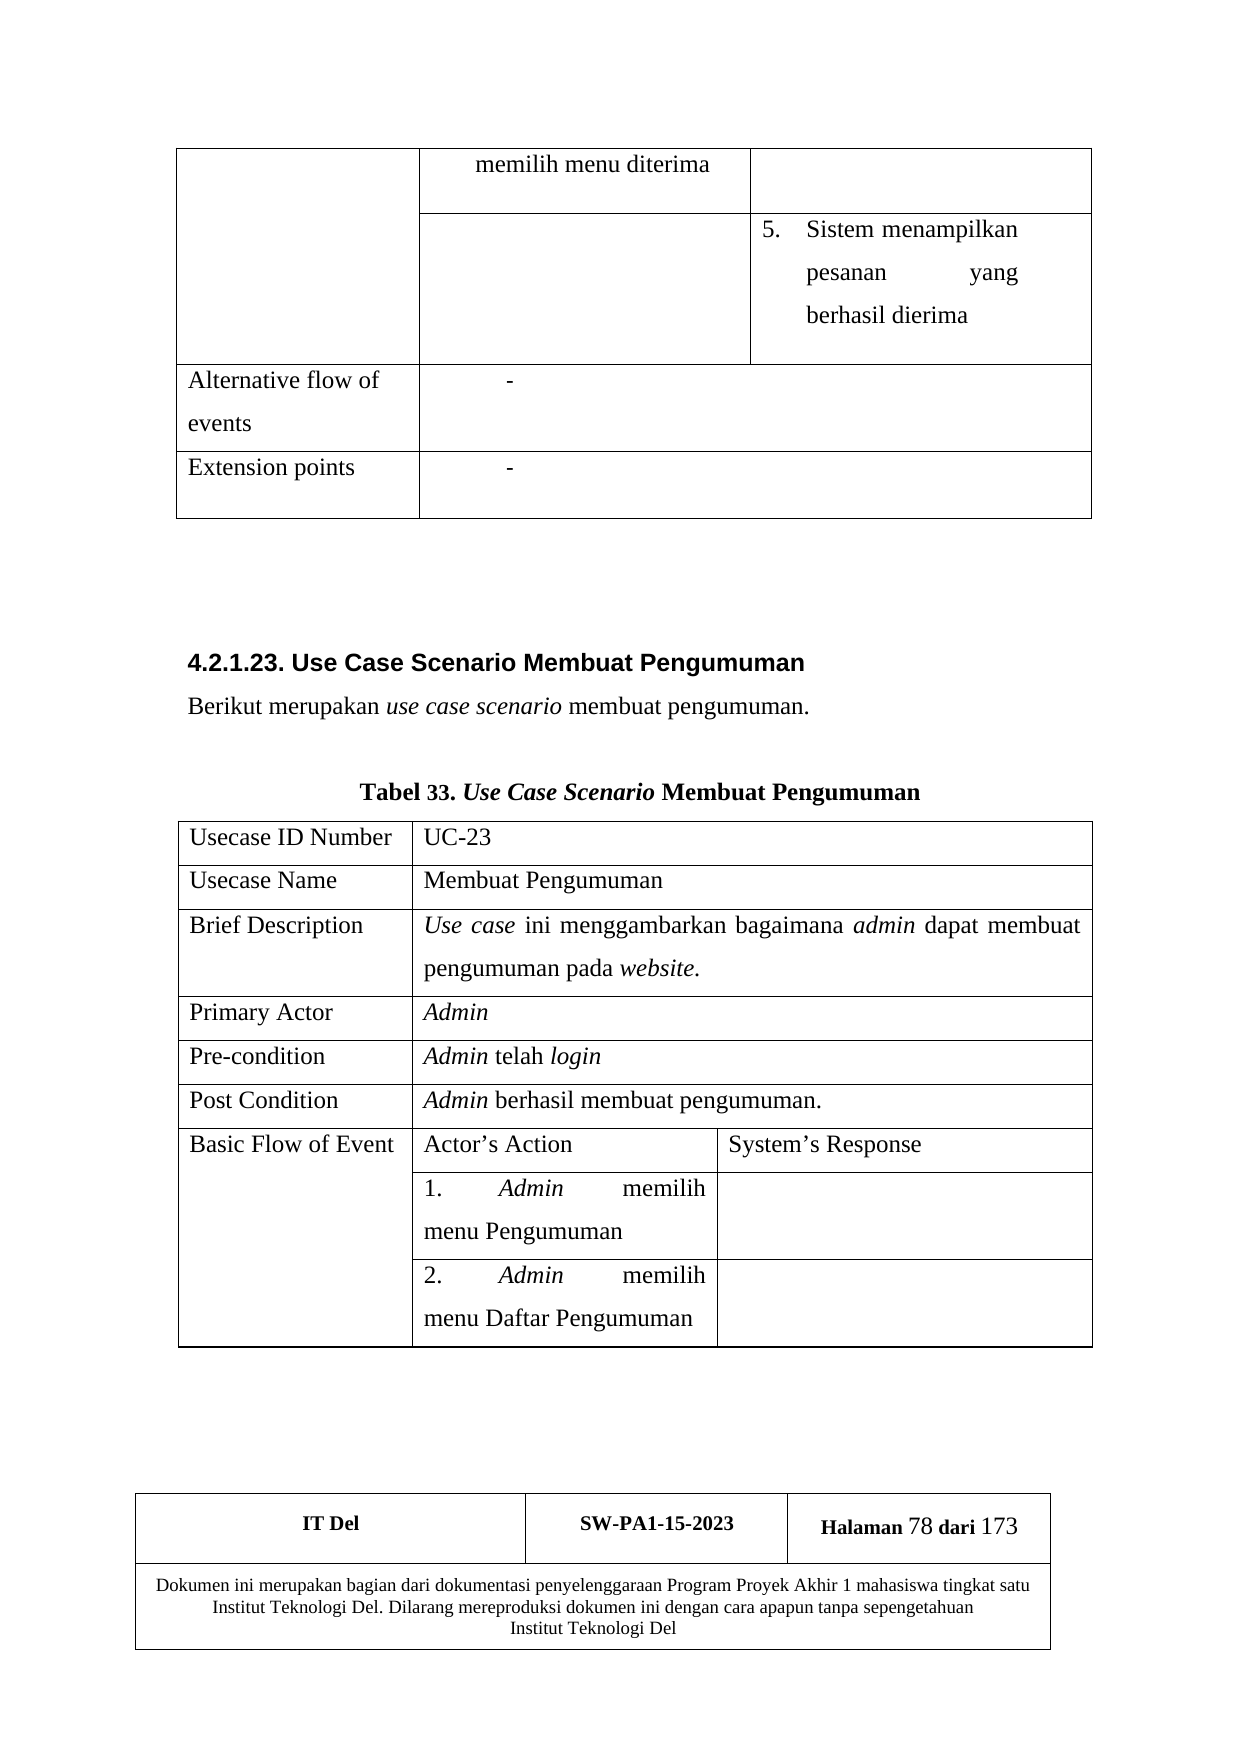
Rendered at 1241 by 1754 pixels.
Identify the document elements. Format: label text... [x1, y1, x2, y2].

table_cell Extension points [177, 452, 419, 518]
table_cell Admin telah login [413, 1041, 1092, 1084]
table_cell [420, 214, 750, 364]
table_cell [751, 149, 1091, 213]
table_cell Actor’s Action [413, 1129, 717, 1172]
table_cell Primary Actor [179, 997, 412, 1040]
text Berikut merupakan use case scenario membuat pengumuman. [187, 691, 1092, 720]
table_cell Use case ini menggambarkan bagaimana admin dapat membuat pengumuman pada website. [413, 910, 1092, 996]
table_header Usecase ID Number [179, 822, 412, 864]
table_cell - [420, 365, 1091, 451]
table_cell Admin memilih menu Pengumuman [413, 1173, 717, 1259]
table_cell Usecase Name [179, 866, 412, 909]
table_cell Admin memilih menu Daftar Pengumuman [413, 1260, 717, 1346]
table_cell Alternative flow of events [177, 365, 419, 451]
table_cell Post Condition [179, 1085, 412, 1128]
table_cell [718, 1173, 1092, 1259]
text Tabel 33. Use Case Scenario Membuat Pengumuman [187, 777, 1092, 806]
table_cell Brief Description [179, 910, 412, 996]
table_cell Basic Flow of Event [179, 1129, 412, 1346]
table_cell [420, 149, 750, 213]
table_cell Admin [413, 997, 1092, 1040]
text 4.2.1.23. Use Case Scenario Membuat Pengumuman [187, 648, 1092, 677]
table_cell System’s Response [718, 1129, 1092, 1172]
table_cell [718, 1260, 1092, 1346]
table_cell Pre-condition [179, 1041, 412, 1084]
table_cell Sistem menampilkan pesanan yang berhasil dierima [751, 214, 1091, 364]
table_header UC-23 [413, 822, 1092, 864]
table_cell Membuat Pengumuman [413, 866, 1092, 909]
table_cell Admin berhasil membuat pengumuman. [413, 1085, 1092, 1128]
table_cell - [420, 452, 1091, 518]
